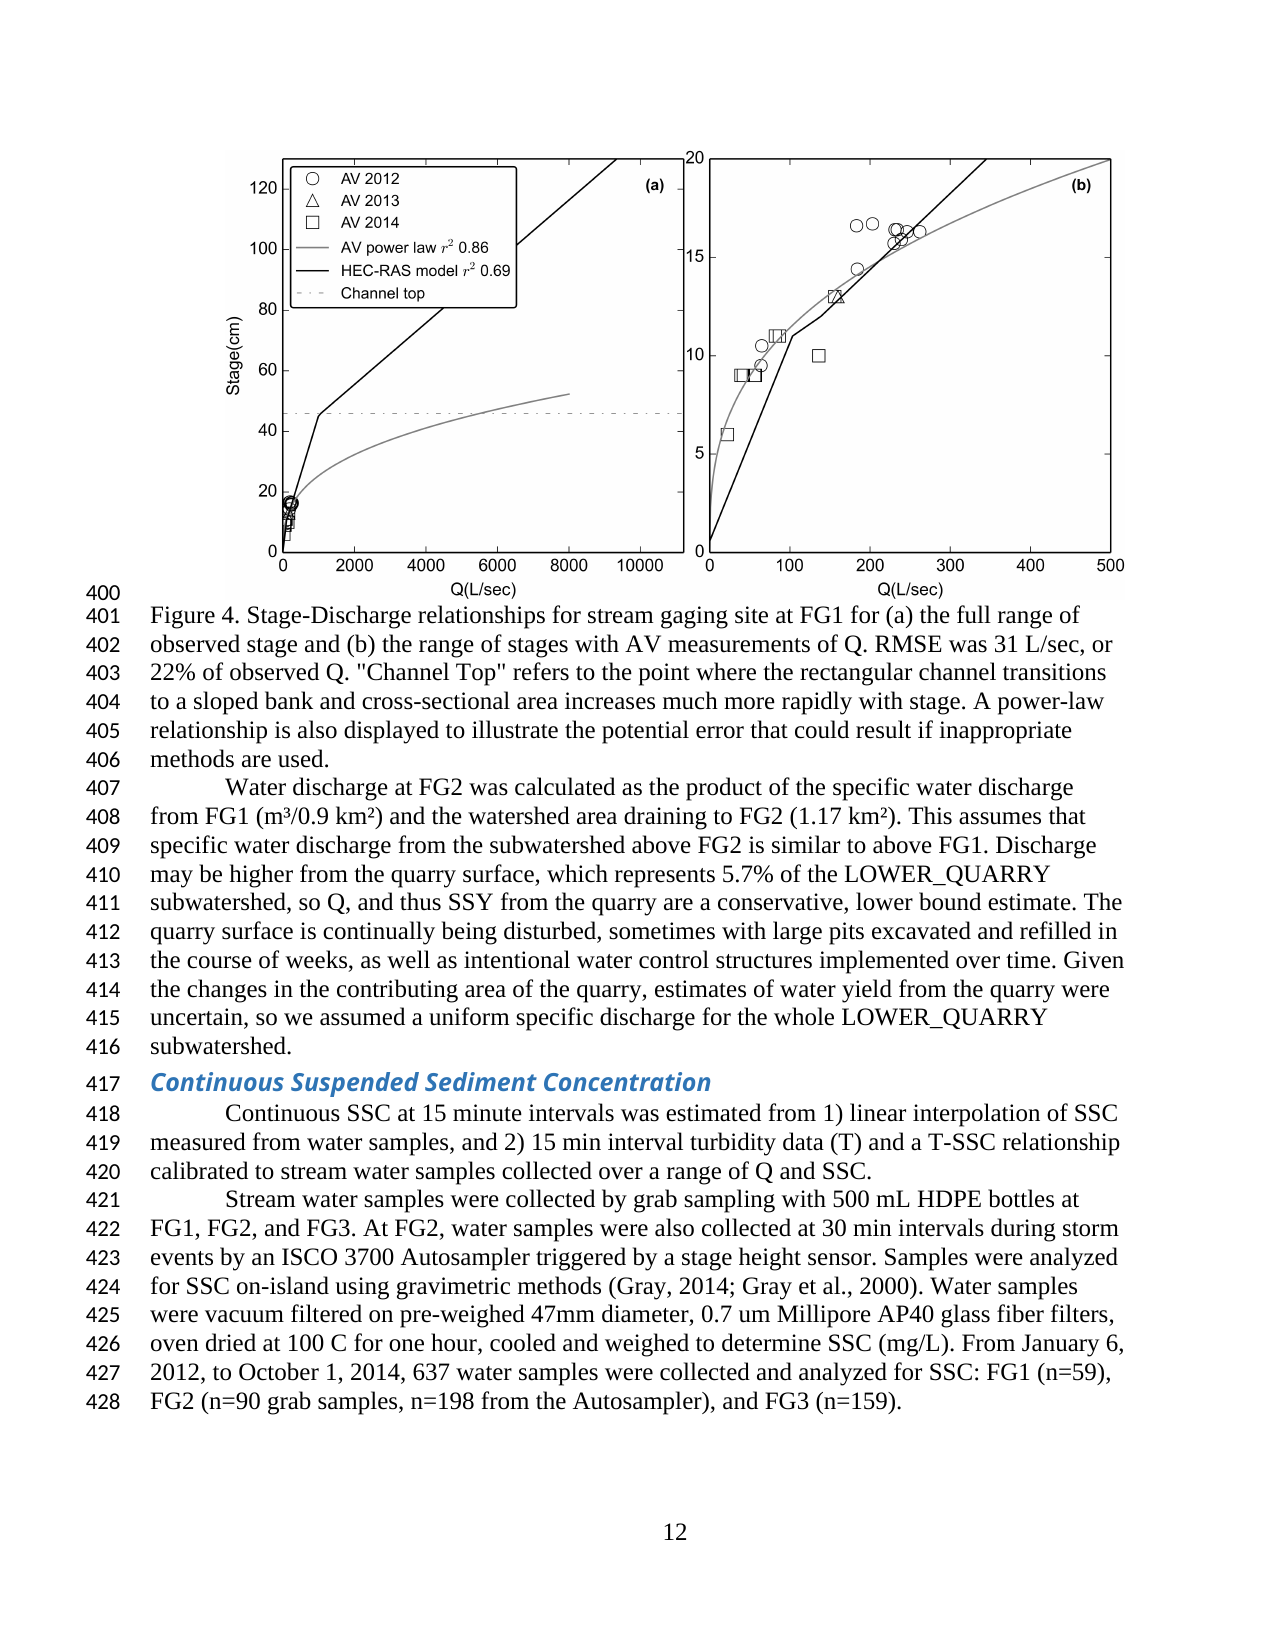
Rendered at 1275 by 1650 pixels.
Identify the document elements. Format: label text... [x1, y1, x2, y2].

text Figure 4. Stage-Discharge relationships for stream gaging site at FG1 for (a) the full range of observed stage and (b) the range of stages with AV measurements of Q. RMSE was 31 L/sec, or 22% of observed Q. "Channel Top" refers to the point where the rectangular channel transitions to a sloped bank and cross-sectional area increases much more rapidly with stage. A power-law relationship is also displayed to illustrate the potential error that could result if inappropriate methods are used. [150, 600, 1125, 772]
text Stream water samples were collected by grab sampling with 500 mL HDPE bottles at FG1, FG2, and FG3. At FG2, water samples were also collected at 30 min intervals during storm events by an ISCO 3700 Autosampler triggered by a stage height sensor. Samples were analyzed for SSC on-island using gravimetric methods (Gray, 2014; Gray et al., 2000). Water samples were vacuum filtered on pre-weighed 47mm diameter, 0.7 um Millipore AP40 glass fiber filters, oven dried at 100 C for one hour, cooled and weighed to determine SSC (mg/L). From January 6, 2012, to October 1, 2014, 637 water samples were collected and analyzed for SSC: FG1 (n=59), FG2 (n=90 grab samples, n=198 from the Autosampler), and FG3 (n=159). [150, 1184, 1125, 1414]
text Continuous SSC at 15 minute intervals was estimated from 1) linear interpolation of SSC measured from water samples, and 2) 15 min interval turbidity data (T) and a T-SSC relationship calibrated to stream water samples collected over a range of Q and SSC. [150, 1098, 1125, 1184]
subtitle Continuous Suspended Sediment Concentration [150, 1064, 1125, 1098]
picture [225, 150, 1125, 600]
text Water discharge at FG2 was calculated as the product of the specific water discharge from FG1 (m³/0.9 km²) and the watershed area draining to FG2 (1.17 km²). This assumes that specific water discharge from the subwatershed above FG2 is similar to above FG1. Discharge may be higher from the quarry surface, which represents 5.7% of the LOWER_QUARRY subwatershed, so Q, and thus SSY from the quarry are a conservative, lower bound estimate. The quarry surface is continually being disturbed, sometimes with large pits excavated and refilled in the course of weeks, as well as intentional water control structures implemented over time. Given the changes in the contributing area of the quarry, estimates of water yield from the quarry were uncertain, so we assumed a uniform specific discharge for the whole LOWER_QUARRY subwatershed. [150, 772, 1125, 1060]
